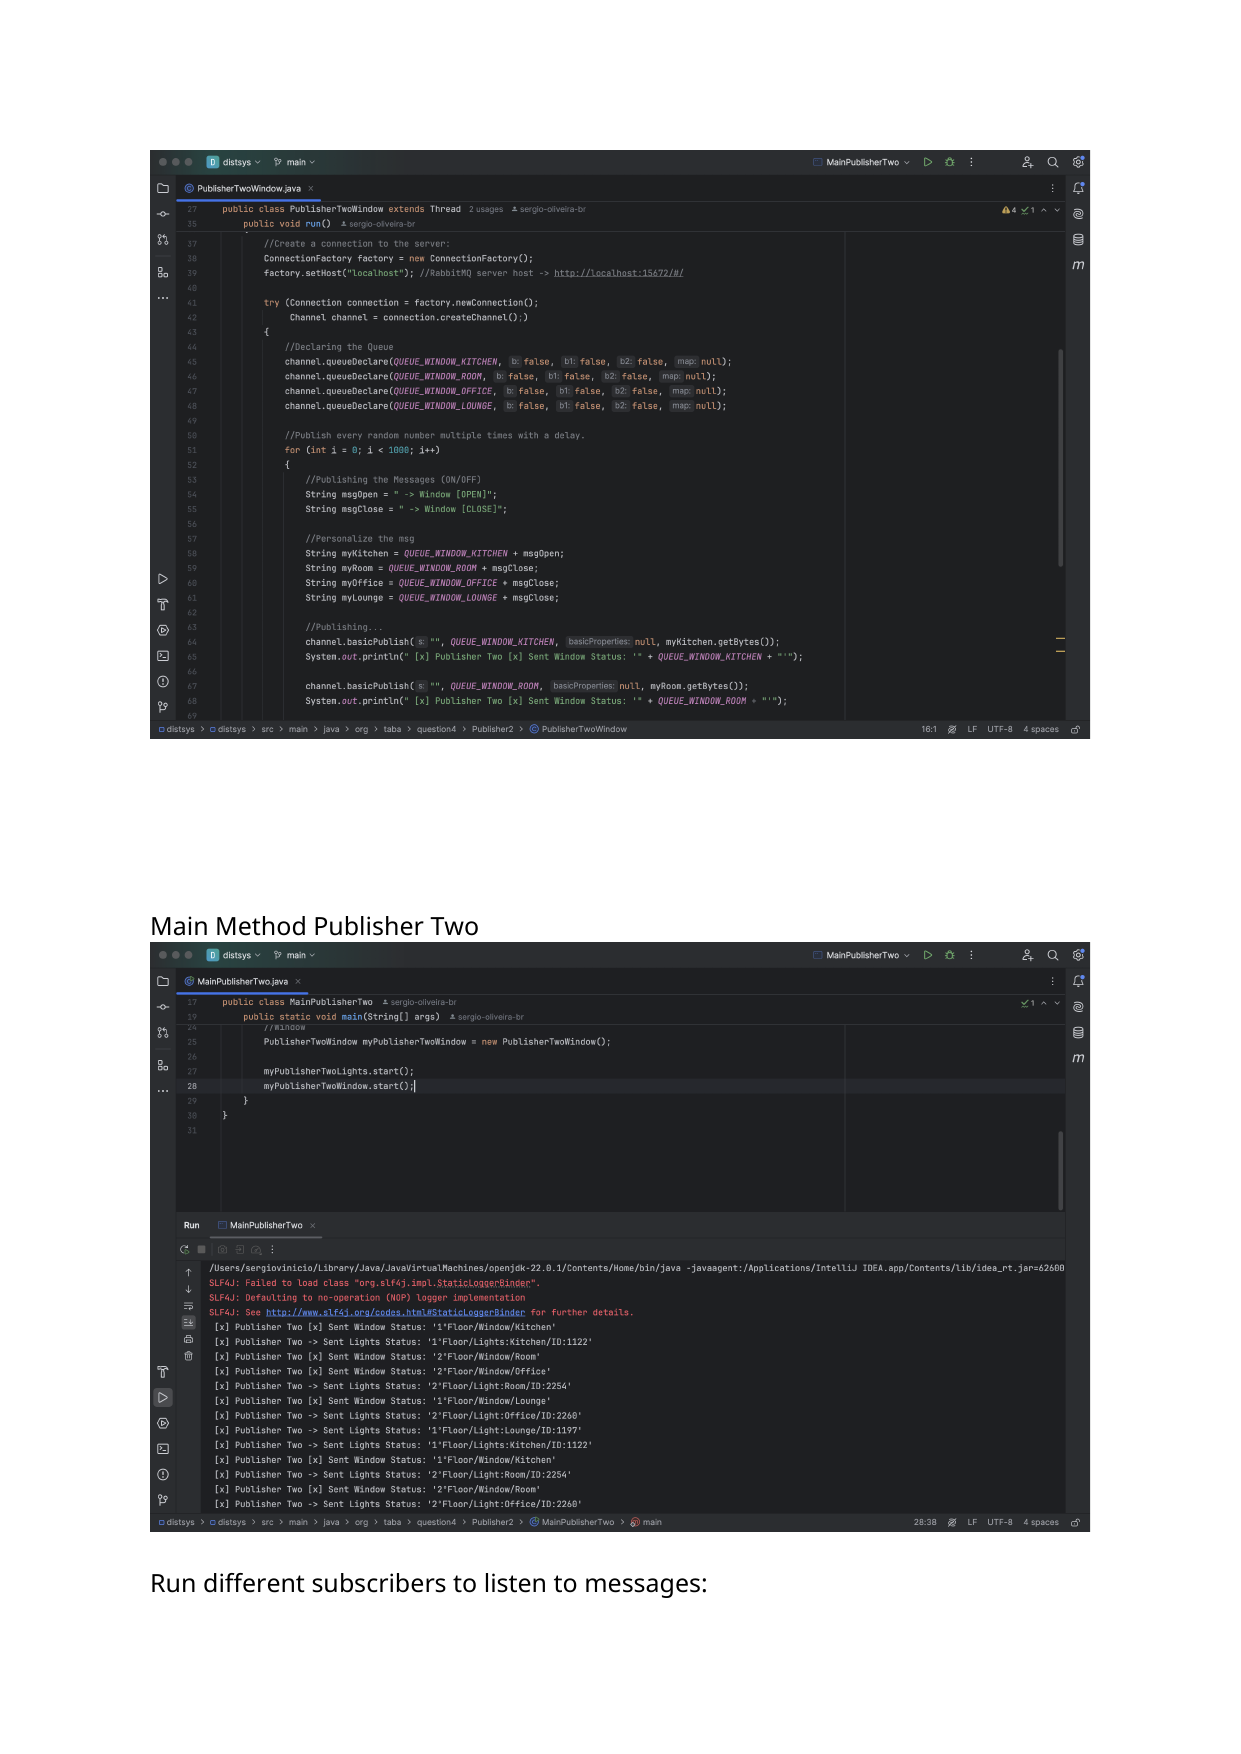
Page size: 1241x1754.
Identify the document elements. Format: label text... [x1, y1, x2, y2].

picture [150, 942, 1091, 1532]
text Run different subscribers to listen to messages: [150, 1565, 1090, 1599]
picture [150, 150, 1091, 739]
text Main Method Publisher Two [150, 909, 1090, 942]
